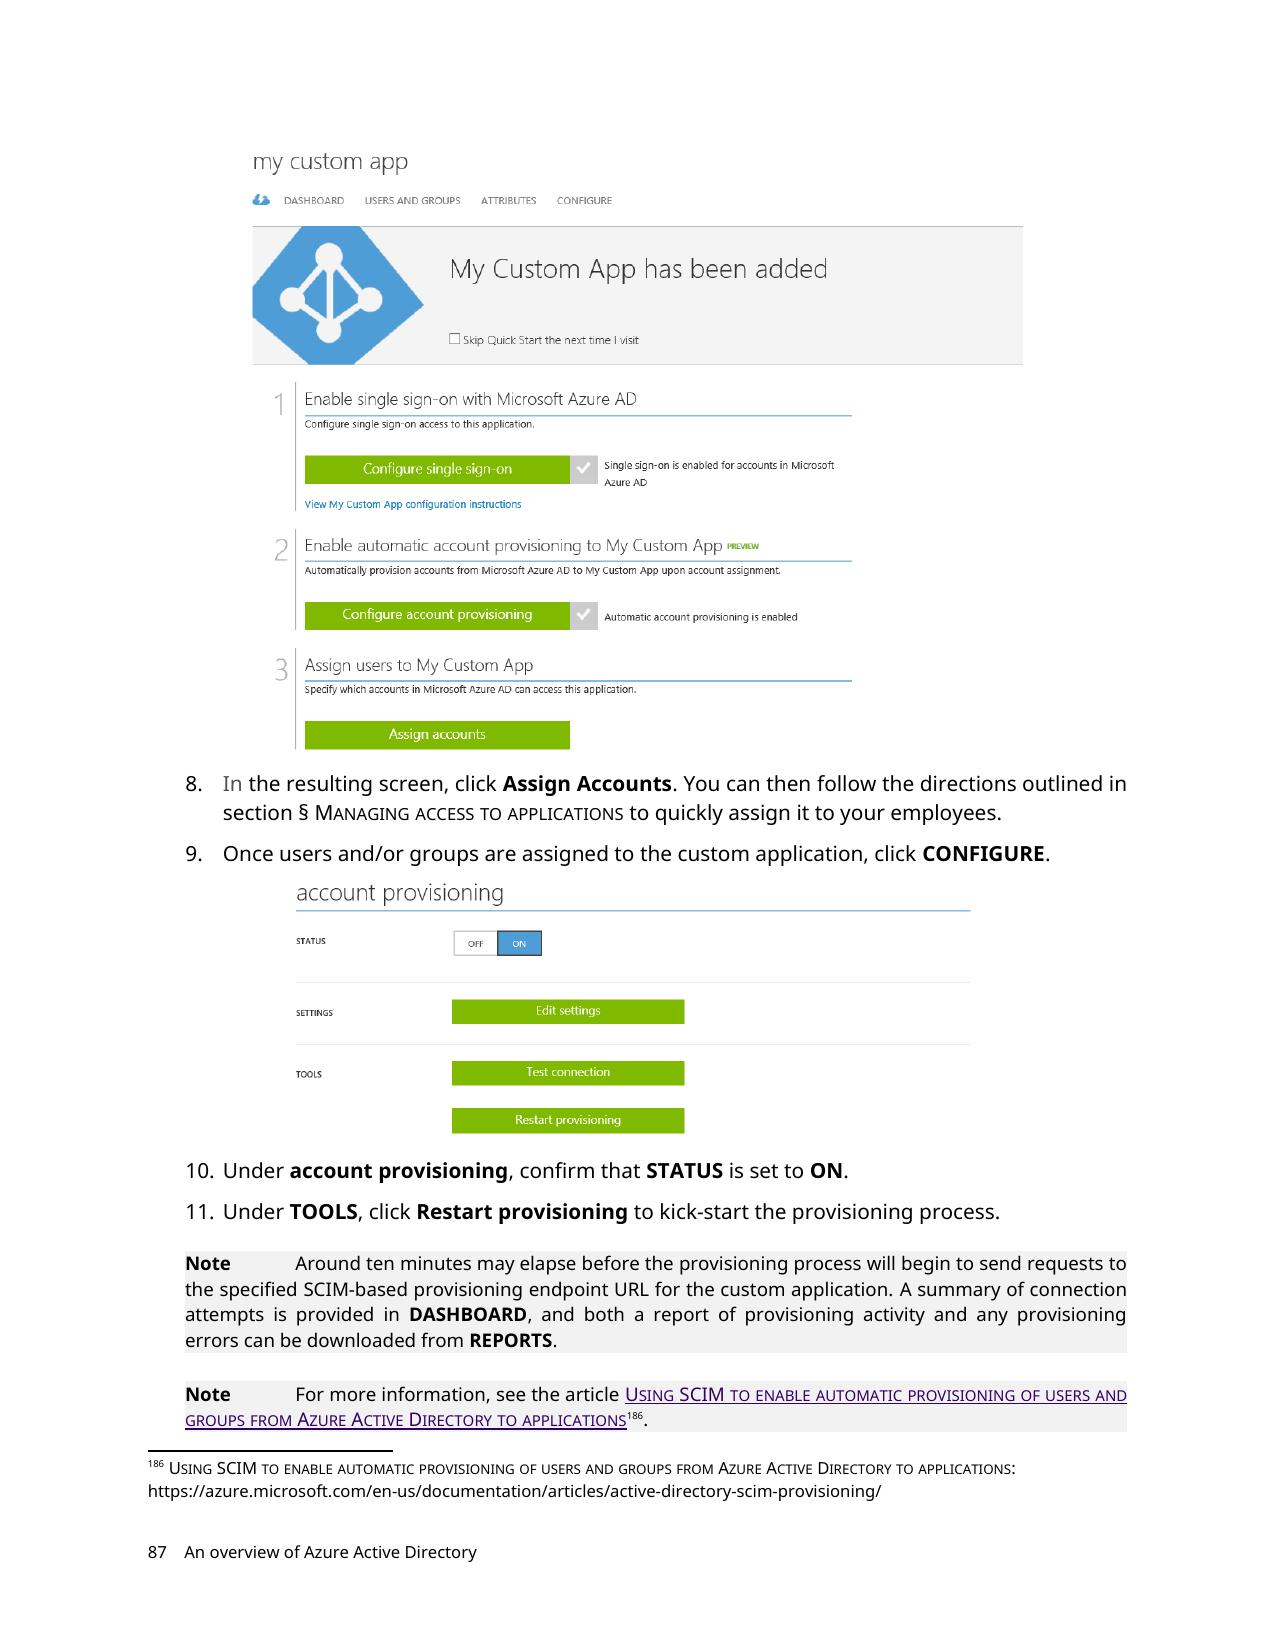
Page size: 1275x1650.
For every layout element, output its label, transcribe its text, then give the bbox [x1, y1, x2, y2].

list Under TOOLS, click Restart provisioning to kick-start the provisioning process. [185, 1197, 1127, 1226]
picture [287, 880, 988, 1144]
list Under account provisioning, confirm that STATUS is set to ON. [185, 1156, 1127, 1185]
list In the resulting screen, click Assign Accounts. You can then follow the directions outlined in section § Managing access to applications to quickly assign it to your employees. [185, 769, 1127, 826]
list Once users and/or groups are assigned to the custom application, click CONFIGURE. [185, 839, 1127, 867]
text Note Around ten minutes may elapse before the provisioning process will begin to send requests to the specified SCIM-based provisioning endpoint URL for the custom application. A summary of connection attempts is provided in DASHBOARD, and both a report of provisioning activity and any provisioning errors can be downloaded from REPORTS. [185, 1251, 1127, 1353]
text Note For more information, see the article Using SCIM to enable automatic provisioning of users and groups from Azure Active Directory to applications. [185, 1381, 1127, 1432]
picture [242, 147, 1033, 757]
